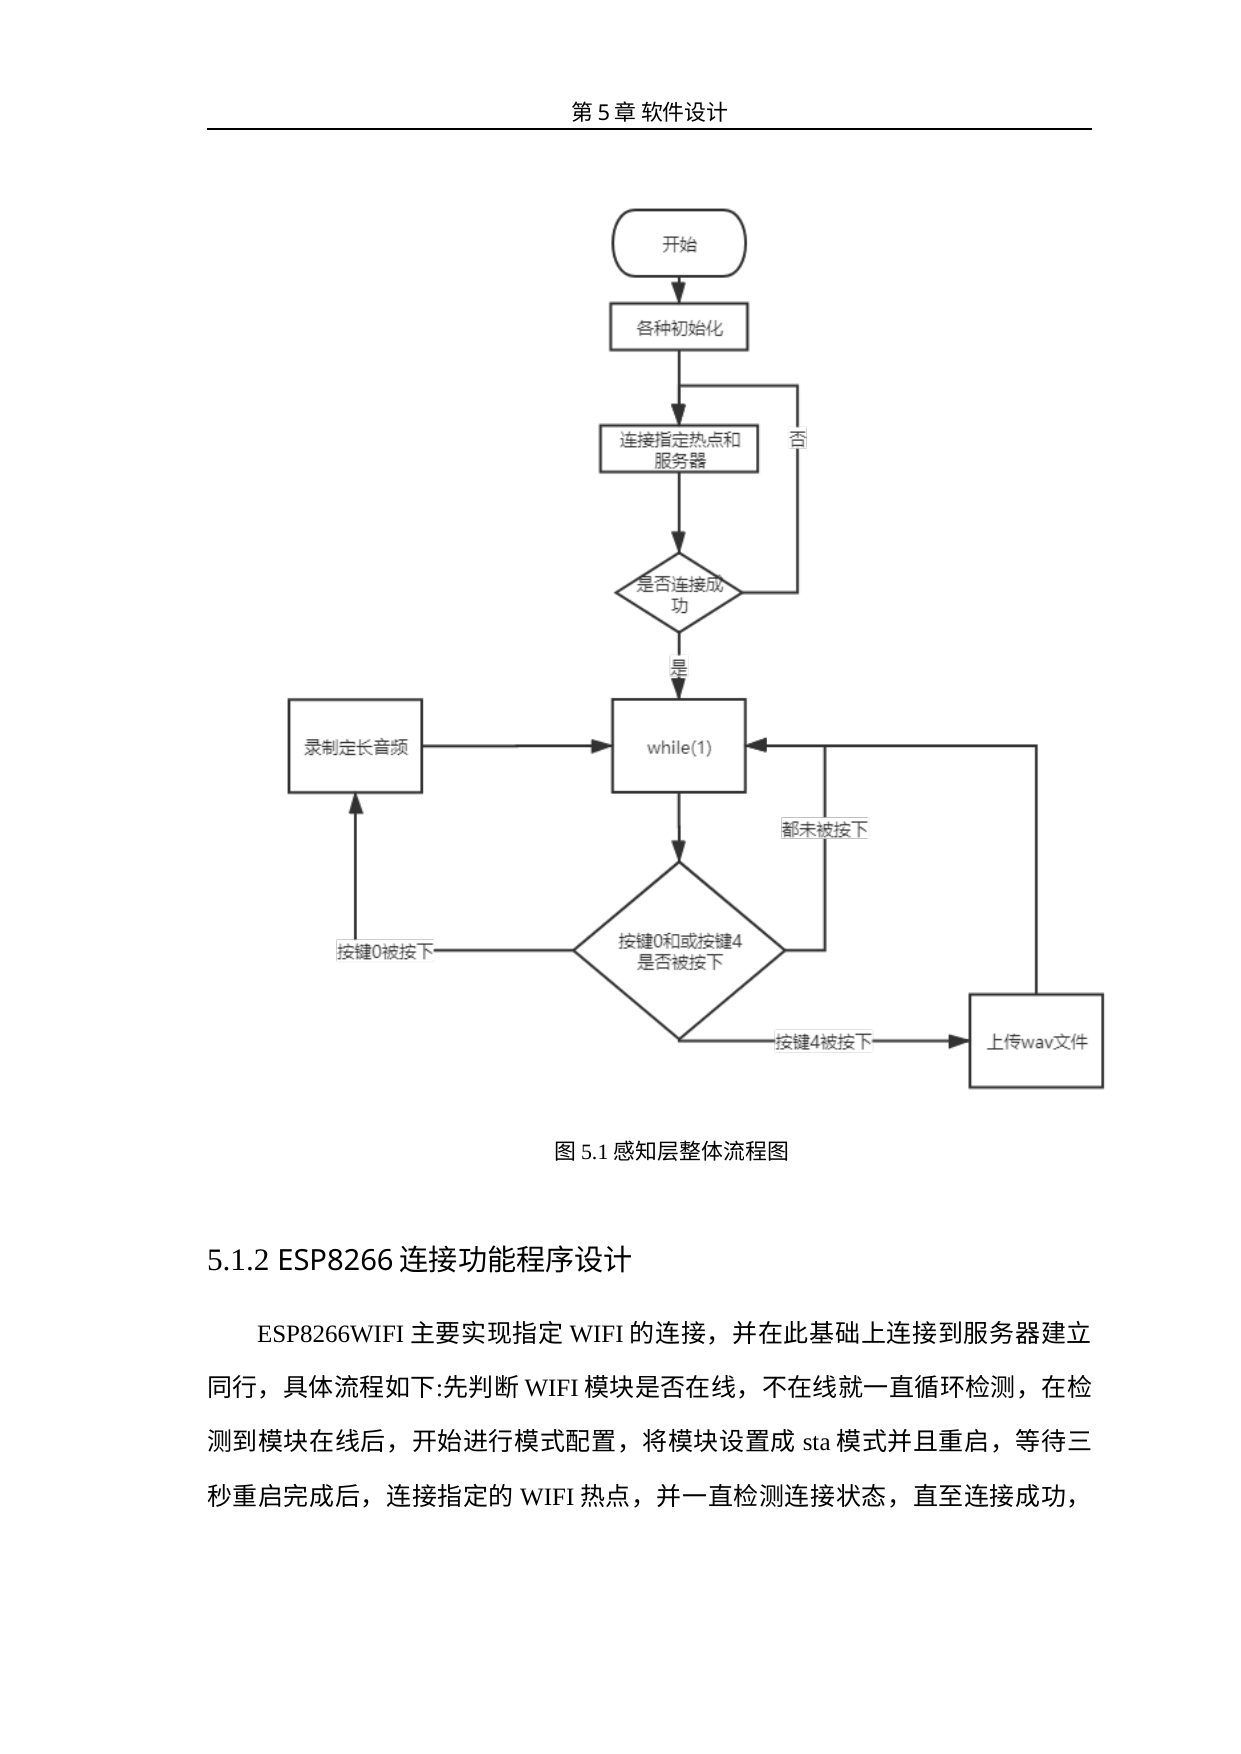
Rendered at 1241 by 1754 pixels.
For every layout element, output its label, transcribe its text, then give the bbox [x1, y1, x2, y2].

text 图5.1 感知层整体流程图 [207, 1134, 1092, 1166]
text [207, 1313, 1092, 1512]
subtitle 5.1.2 ESP8266连接功能程序设计 [207, 1237, 1092, 1279]
picture [256, 177, 1136, 1120]
